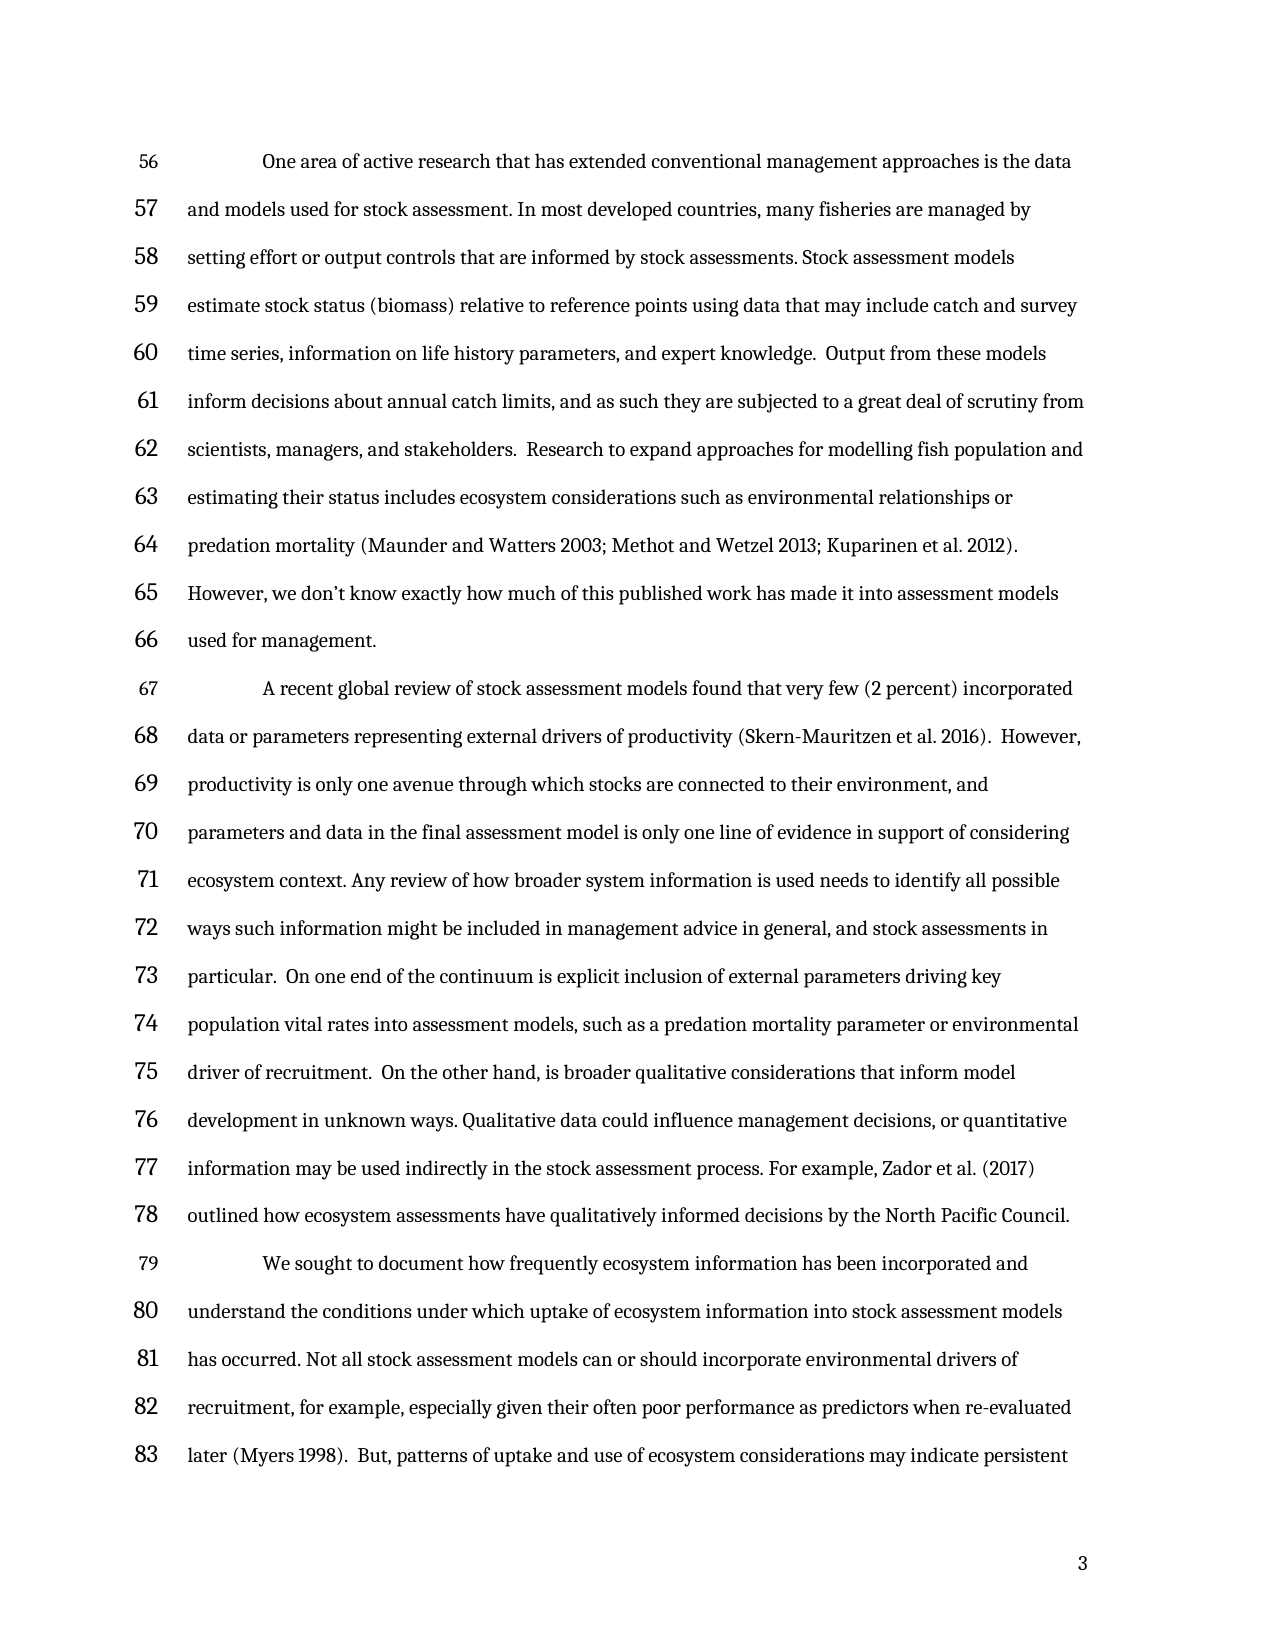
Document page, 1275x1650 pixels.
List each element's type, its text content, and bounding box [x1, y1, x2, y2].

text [187, 1252, 1087, 1468]
text One area of active research that has extended conventional management approaches is the data and models used for stock assessment. In most developed countries, many fisheries are managed by setting effort or output controls that are informed by stock assessments. Stock assessment models estimate stock status (biomass) relative to reference points using data that may include catch and survey time series, information on life history parameters, and expert knowledge. Output from these models inform decisions about annual catch limits, and as such they are subjected to a great deal of scrutiny from scientists, managers, and stakeholders. Research to expand approaches for modelling fish population and estimating their status includes ecosystem considerations such as environmental relationships or predation mortality (Maunder and Watters 2003; Methot and Wetzel 2013; Kuparinen et al. 2012). However, we don’t know exactly how much of this published work has made it into assessment models used for management. [187, 150, 1087, 653]
text A recent global review of stock assessment models found that very few (2 percent) incorporated data or parameters representing external drivers of productivity (Skern-Mauritzen et al. 2016). However, productivity is only one avenue through which stocks are connected to their environment, and parameters and data in the final assessment model is only one line of evidence in support of considering ecosystem context. Any review of how broader system information is used needs to identify all possible ways such information might be included in management advice in general, and stock assessments in particular. On one end of the continuum is explicit inclusion of external parameters driving key population vital rates into assessment models, such as a predation mortality parameter or environmental driver of recruitment. On the other hand, is broader qualitative considerations that inform model development in unknown ways. Qualitative data could influence management decisions, or quantitative information may be used indirectly in the stock assessment process. For example, Zador et al. (2017) outlined how ecosystem assessments have qualitatively informed decisions by the North Pacific Council. [187, 677, 1087, 1228]
